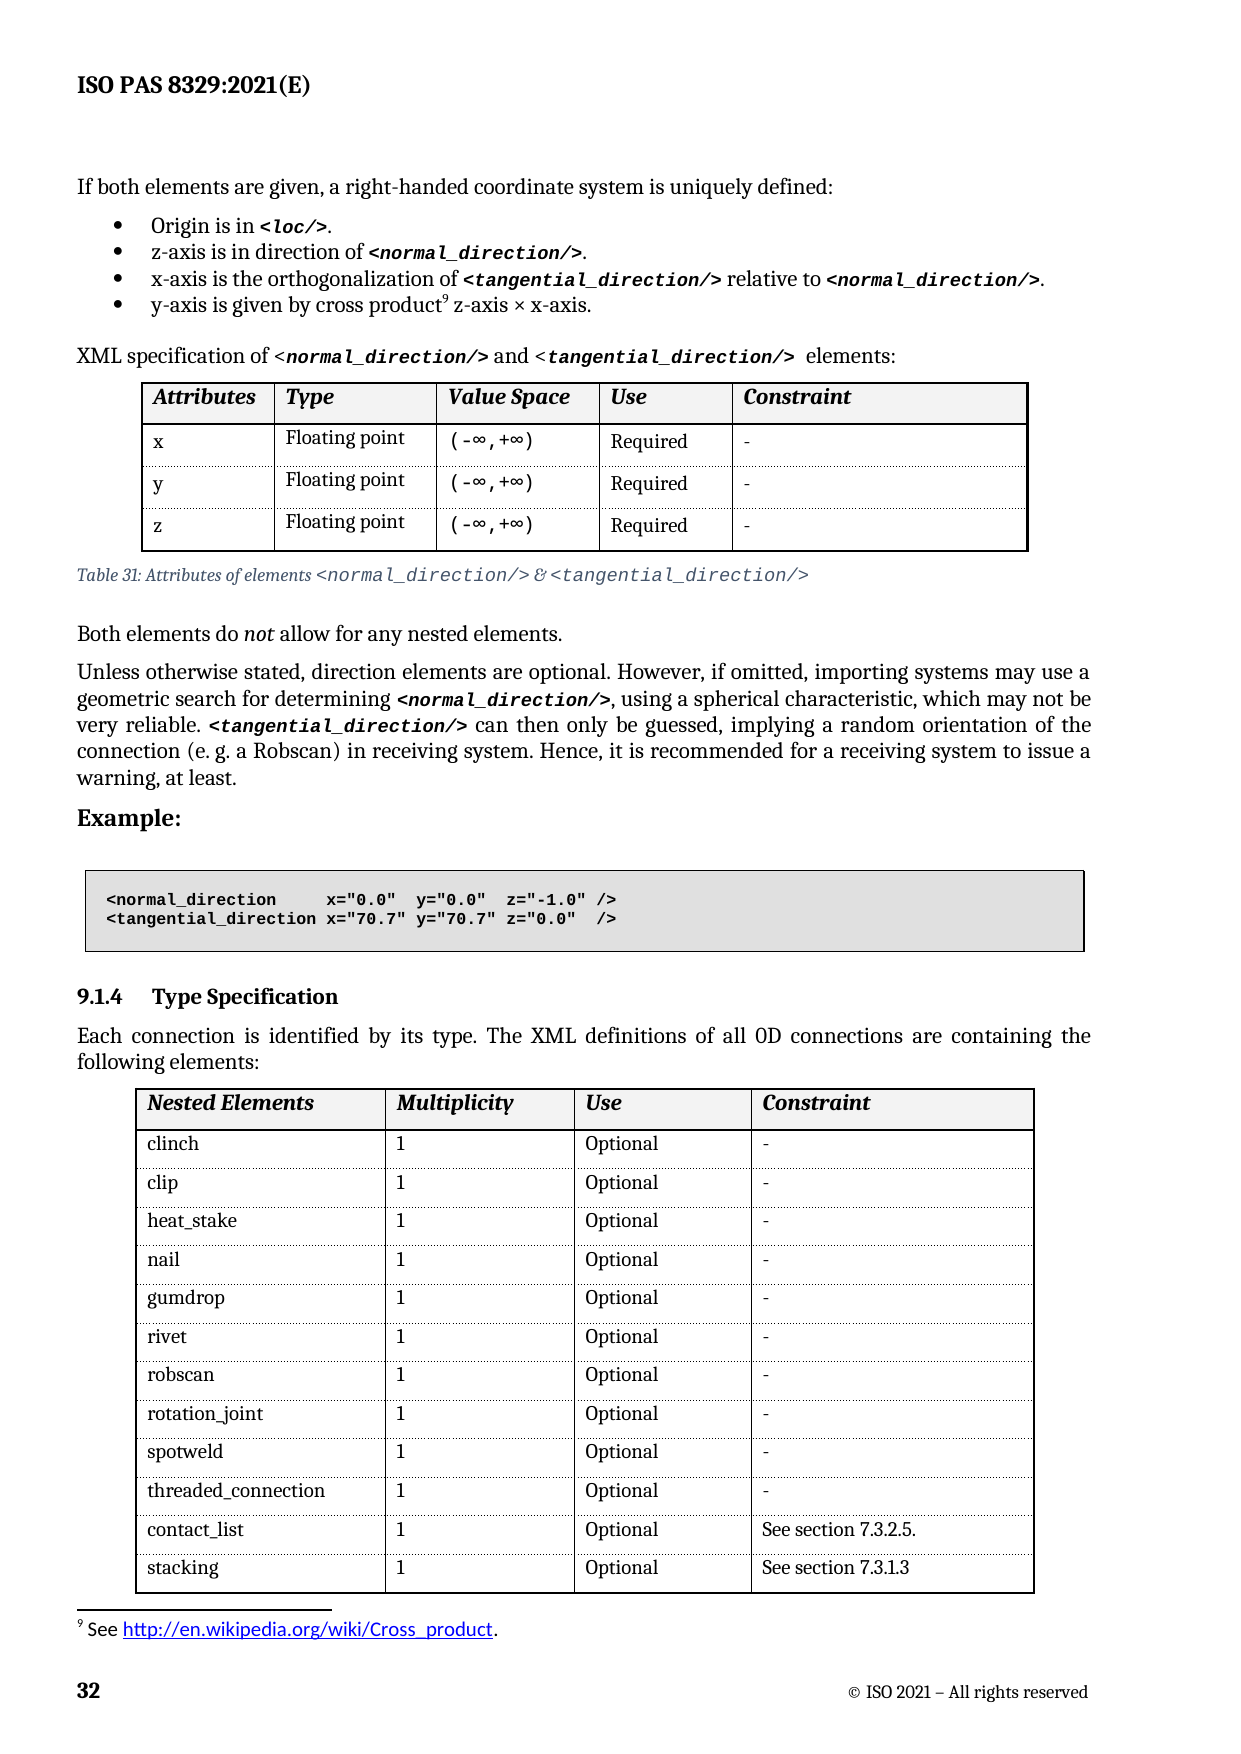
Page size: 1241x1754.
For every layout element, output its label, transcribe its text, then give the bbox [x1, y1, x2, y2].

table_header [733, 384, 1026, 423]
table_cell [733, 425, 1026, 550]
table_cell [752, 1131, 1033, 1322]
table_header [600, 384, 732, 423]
text Example: [77, 803, 1092, 832]
text Unless otherwise stated, direction elements are optional. However, if omitted, importing systems may use a geometric search for determining <normal_direction/>, using a spherical characteristic, which may not be very reliable. <tangential_direction/> can then only be guessed, implying a random orientation of the connection (e. g. a Robscan) in receiving system. Hence, it is recommended for a receiving system to issue a warning, at least. [77, 659, 1092, 791]
list y-axis is given by cross product z-axis × x-axis. [114, 292, 1092, 318]
text Table 31: Attributes of elements <normal_direction/> & <tangential_direction/> [77, 564, 1092, 587]
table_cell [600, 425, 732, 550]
text <tangential_direction x="70.7" y="70.7" z="0.0" /> [86, 907, 1083, 926]
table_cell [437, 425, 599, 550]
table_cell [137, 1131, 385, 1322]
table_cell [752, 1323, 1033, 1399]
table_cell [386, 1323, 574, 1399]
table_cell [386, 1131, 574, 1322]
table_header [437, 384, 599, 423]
text Both elements do not allow for any nested elements. [77, 620, 1092, 647]
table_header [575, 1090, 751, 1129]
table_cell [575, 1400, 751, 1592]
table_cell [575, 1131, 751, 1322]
subtitle Type Specification [77, 984, 1092, 1010]
text <normal_direction x="0.0" y="0.0" z="-1.0" /> [86, 888, 1083, 907]
text XML specification of <normal_direction/> and <tangential_direction/> elements: [77, 343, 1092, 369]
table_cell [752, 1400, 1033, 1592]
list x-axis is the orthogonalization of <tangential_direction/> relative to <normal_direction/>. [114, 265, 1092, 292]
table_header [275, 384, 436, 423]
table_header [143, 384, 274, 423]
text If both elements are given, a right-handed coordinate system is uniquely defined: [77, 174, 1092, 200]
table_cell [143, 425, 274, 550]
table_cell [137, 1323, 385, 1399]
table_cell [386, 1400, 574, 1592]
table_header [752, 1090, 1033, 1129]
text Each connection is identified by its type. The XML definitions of all 0D connections are containing the following elements: [77, 1022, 1092, 1075]
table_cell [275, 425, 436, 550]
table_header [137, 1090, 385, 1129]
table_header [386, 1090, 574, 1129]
list Origin is in <loc/>. [114, 213, 1092, 239]
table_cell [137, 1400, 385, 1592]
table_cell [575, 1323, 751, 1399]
list z-axis is in direction of <normal_direction/>. [114, 239, 1092, 265]
